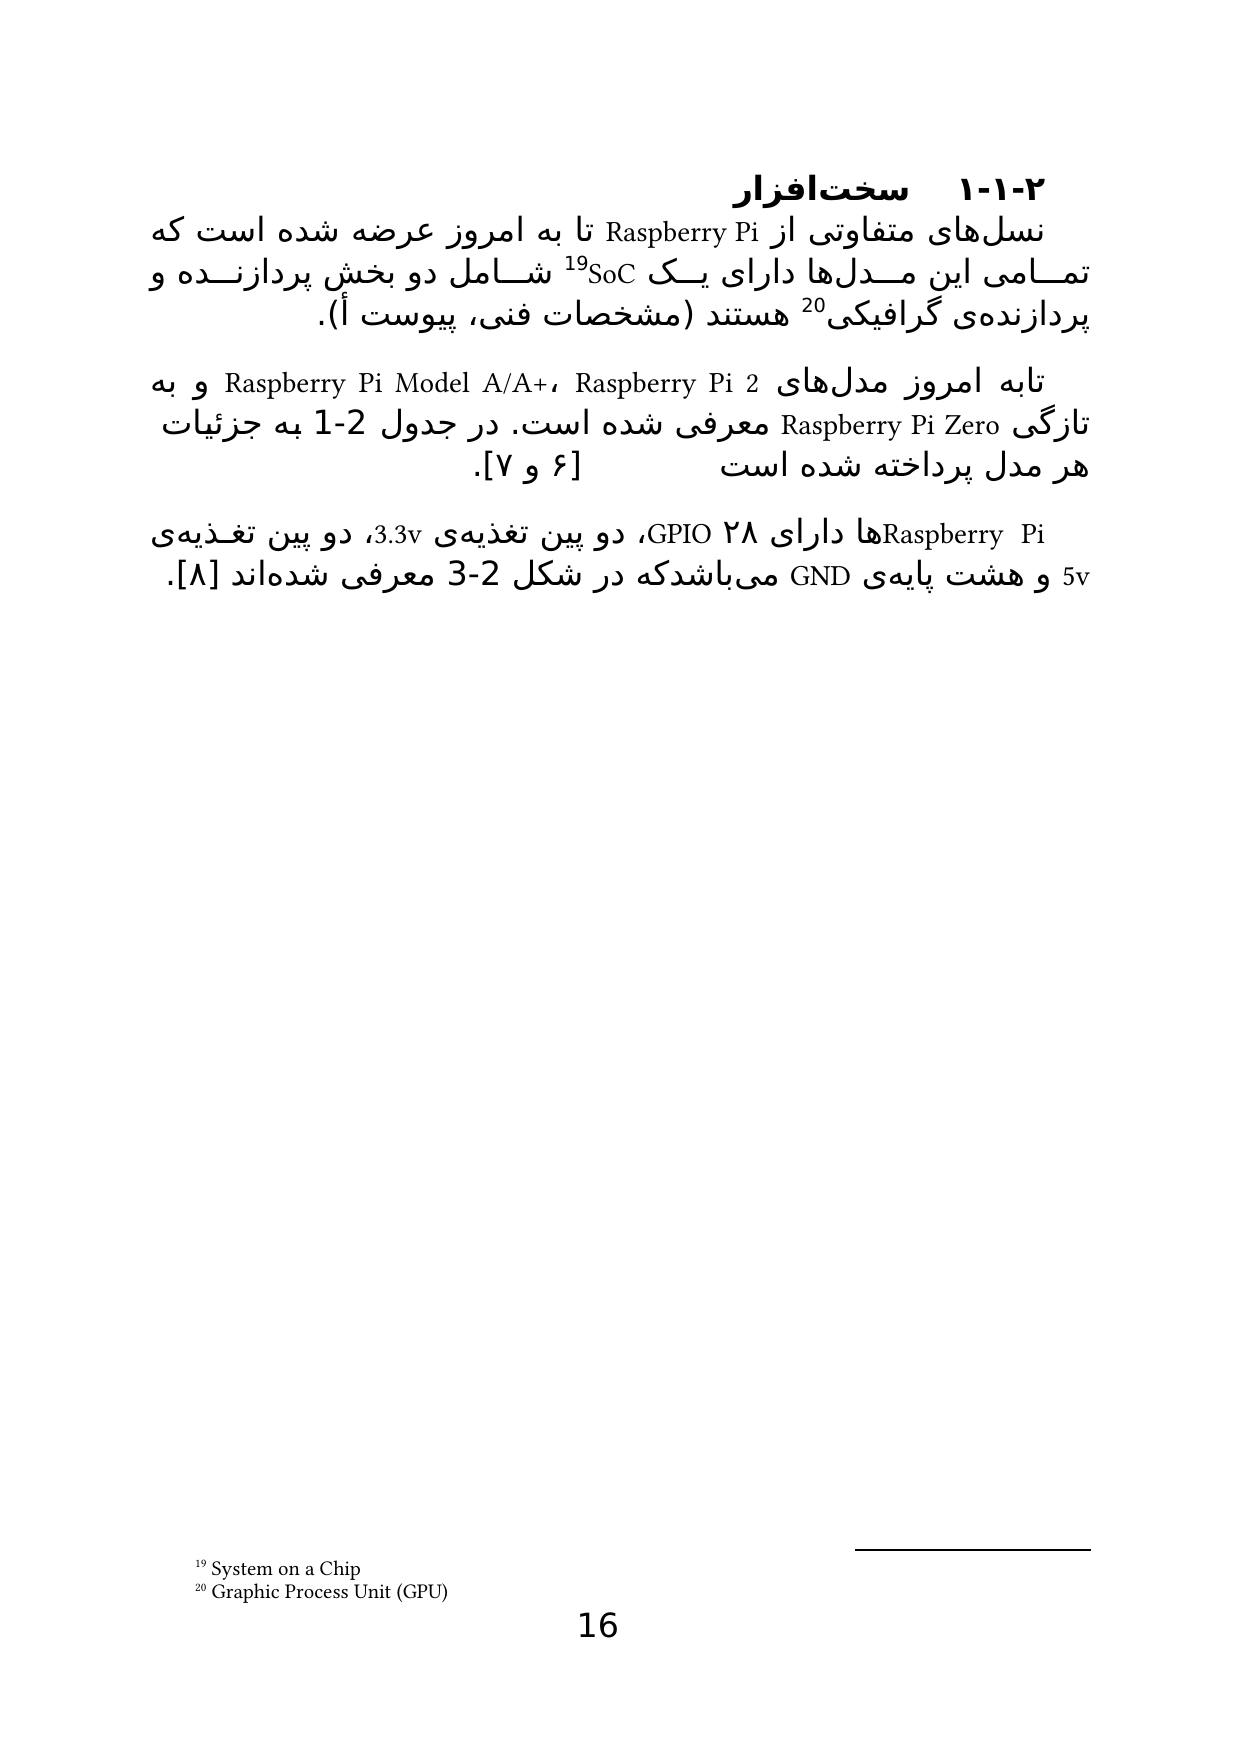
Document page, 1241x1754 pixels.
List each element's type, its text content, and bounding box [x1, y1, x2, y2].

text نسل‌های متفاوتی از Raspberry Pi تا به امروز عرضه شده است که تمامی این مدل‌ها دارای یک SoC شامل دو بخش پردازنده و پردازنده‌ی گرافیکی هستند (مشخصات فنی، پیوست أ). [150, 211, 1090, 333]
text تابه امروز مدل‌های Raspberry Pi Model A/A+، Raspberry Pi 2 و به تازگی Raspberry Pi Zero معرفی شده است. در جدول ‏2‏-1 به جزئیات هر مدل پرداخته شده است [۶ و ۷]. [150, 362, 1090, 484]
subtitle ۲-‏۱-‏۱ سخت‌افزار [150, 169, 1090, 208]
